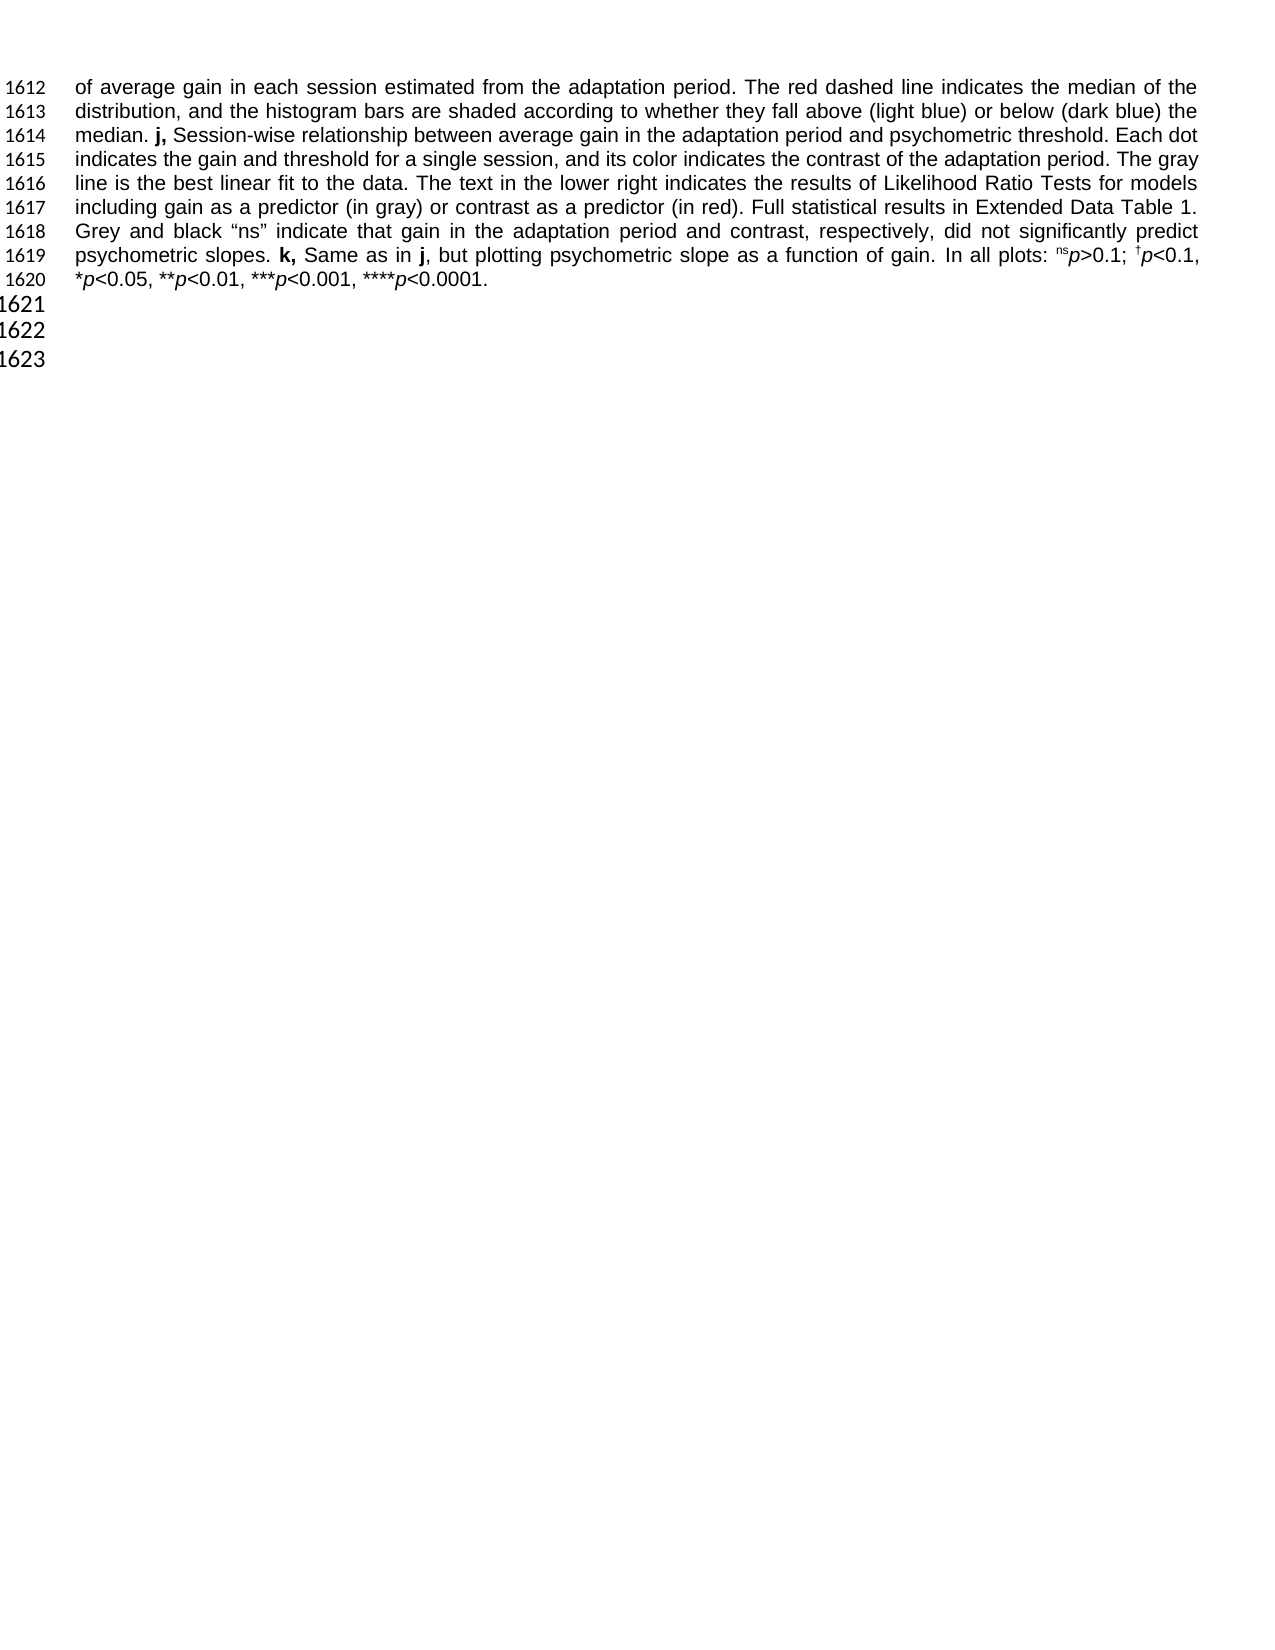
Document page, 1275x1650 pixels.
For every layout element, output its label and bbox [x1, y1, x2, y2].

text [75, 75, 1200, 291]
